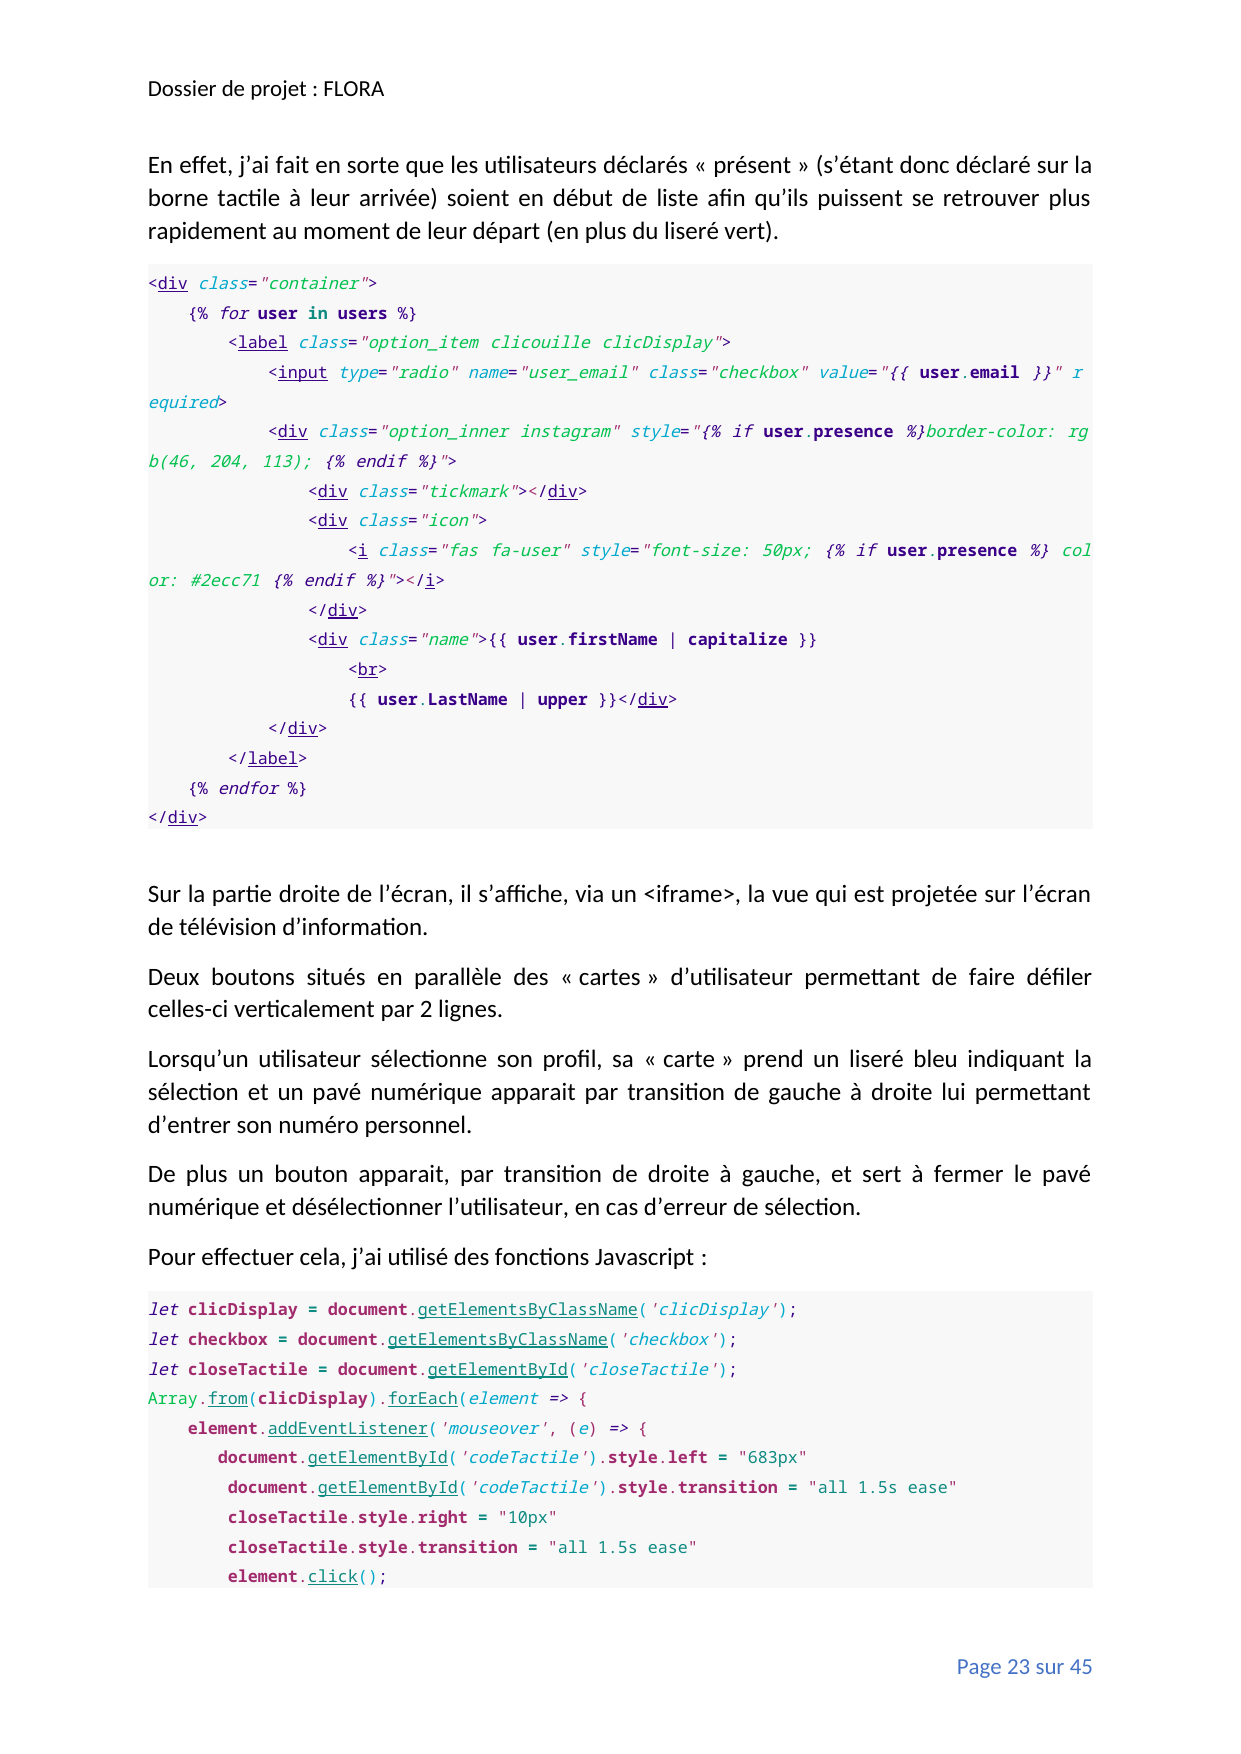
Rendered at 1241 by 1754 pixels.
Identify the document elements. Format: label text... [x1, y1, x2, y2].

text <div class="container"> [148, 264, 1093, 294]
text Lorsqu’un utilisateur sélectionne son profil, sa « carte » prend un liseré bleu indiquant la sélection et un pavé numérique apparait par transition de gauche à droite lui permettant d’entrer son numéro personnel. [148, 1043, 1093, 1139]
text document.getElementById('codeTactile').style.left = "683px" [148, 1439, 1093, 1469]
text element.addEventListener('mouseover', (e) => { [148, 1409, 1093, 1439]
text </div> [148, 799, 1093, 829]
text <div class="option_inner instagram" style="{% if user.presence %}border-color: rgb(46, 204, 113); {% endif %}"> [148, 413, 1093, 472]
text De plus un bouton apparait, par transition de droite à gauche, et sert à fermer le pavé numérique et désélectionner l’utilisateur, en cas d’erreur de sélection. [148, 1159, 1093, 1222]
text Pour effectuer cela, j’ai utilisé des fonctions Javascript : [148, 1241, 1093, 1272]
text {% for user in users %} [148, 294, 1093, 324]
text Array.from(clicDisplay).forEach(element => { [148, 1380, 1093, 1409]
text <label class="option_item clicouille clicDisplay"> [148, 324, 1093, 354]
text {{ user.LastName | upper }}</div> [148, 680, 1093, 710]
text Deux boutons situés en parallèle des « cartes » d’utilisateur permettant de faire défiler celles-ci verticalement par 2 lignes. [148, 961, 1093, 1024]
text closeTactile.style.right = "10px" [148, 1498, 1093, 1528]
text <div class="icon"> [148, 502, 1093, 532]
text <div class="tickmark"></div> [148, 472, 1093, 502]
text {% endfor %} [148, 769, 1093, 799]
text <div class="name">{{ user.firstName | capitalize }} [148, 621, 1093, 651]
text <input type="radio" name="user_email" class="checkbox" value="{{ user.email }}" required> [148, 354, 1093, 413]
text </div> [148, 591, 1093, 621]
text <br> [148, 651, 1093, 680]
text </label> [148, 739, 1093, 769]
text element.click(); [148, 1558, 1093, 1588]
text let closeTactile = document.getElementById('closeTactile'); [148, 1350, 1093, 1380]
text document.getElementById('codeTactile').style.transition = "all 1.5s ease" [148, 1469, 1093, 1498]
text En effet, j’ai fait en sorte que les utilisateurs déclarés « présent » (s’étant donc déclaré sur la borne tactile à leur arrivée) soient en début de liste afin qu’ils puissent se retrouver plus rapidement au moment de leur départ (en plus du liseré vert). [148, 149, 1093, 246]
text let clicDisplay = document.getElementsByClassName('clicDisplay'); [148, 1291, 1093, 1320]
text let checkbox = document.getElementsByClassName('checkbox'); [148, 1320, 1093, 1350]
text Sur la partie droite de l’écran, il s’affiche, via un <iframe>, la vue qui est projetée sur l’écran de télévision d’information. [148, 878, 1093, 942]
text closeTactile.style.transition = "all 1.5s ease" [148, 1528, 1093, 1558]
text <i class="fas fa-user" style="font-size: 50px; {% if user.presence %} color: #2ecc71 {% endif %}"></i> [148, 532, 1093, 591]
text </div> [148, 710, 1093, 739]
